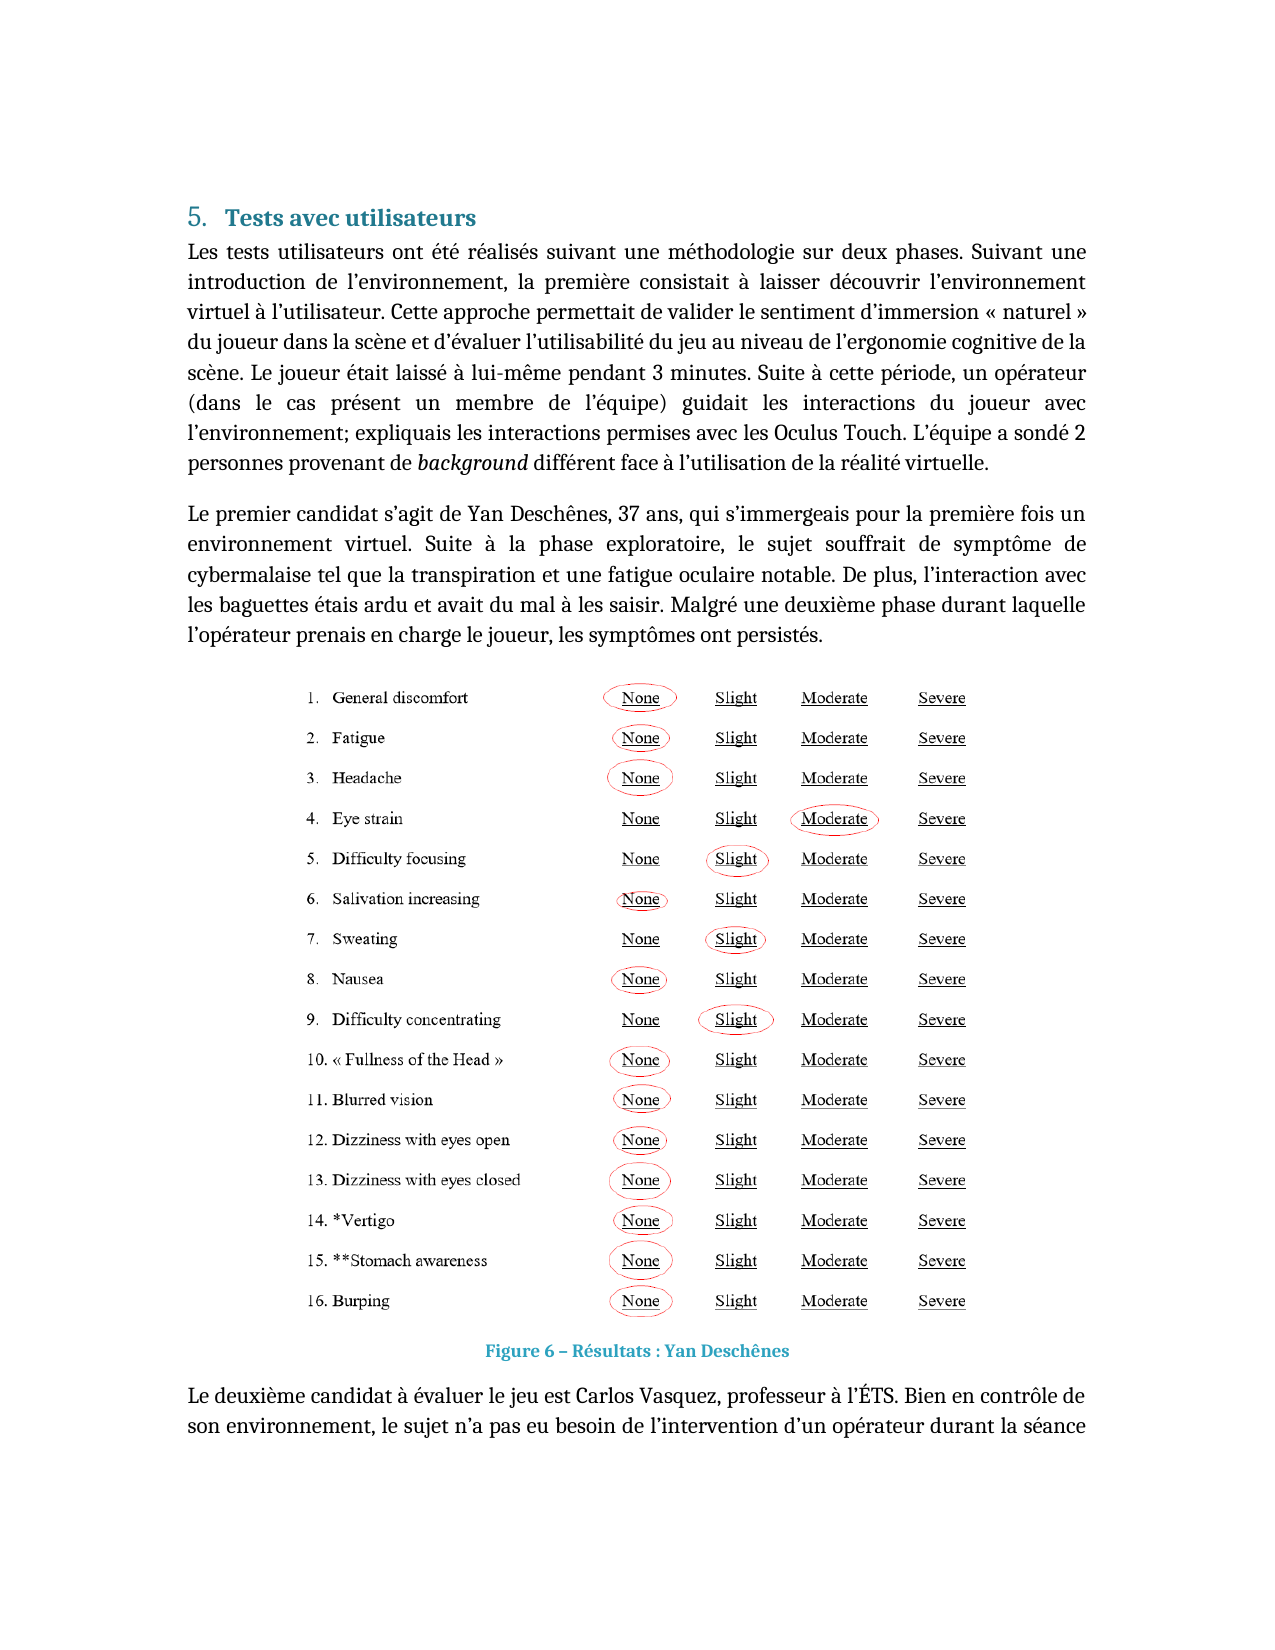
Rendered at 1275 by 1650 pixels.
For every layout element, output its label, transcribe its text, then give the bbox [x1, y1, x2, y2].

subtitle Tests avec utilisateurs [187, 200, 1087, 233]
text Figure 6 – Résultats : Yan Deschênes [187, 1340, 1087, 1362]
text Les tests utilisateurs ont été réalisés suivant une méthodologie sur deux phases. Suivant une introduction de l’environnement, la première consistait à laisser découvrir l’environnement virtuel à l’utilisateur. Cette approche permettait de valider le sentiment d’immersion « naturel » du joueur dans la scène et d’évaluer l’utilisabilité du jeu au niveau de l’ergonomie cognitive de la scène. Le joueur était laissé à lui-même pendant 3 minutes. Suite à cette période, un opérateur (dans le cas présent un membre de l’équipe) guidait les interactions du joueur avec l’environnement; expliquais les interactions permises avec les Oculus Touch. L’équipe a sondé 2 personnes provenant de background différent face à l’utilisation de la réalité virtuelle. [187, 238, 1087, 476]
text Le premier candidat s’agit de Yan Deschênes, 37 ans, qui s’immergeais pour la première fois un environnement virtuel. Suite à la phase exploratoire, le sujet souffrait de symptôme de cybermalaise tel que la transpiration et une fatigue oculaire notable. De plus, l’interaction avec les baguettes étais ardu et avait du mal à les saisir. Malgré une deuxième phase durant laquelle l’opérateur prenais en charge le joueur, les symptômes ont persistés. [187, 501, 1087, 648]
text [187, 1383, 1087, 1439]
picture [276, 672, 999, 1337]
